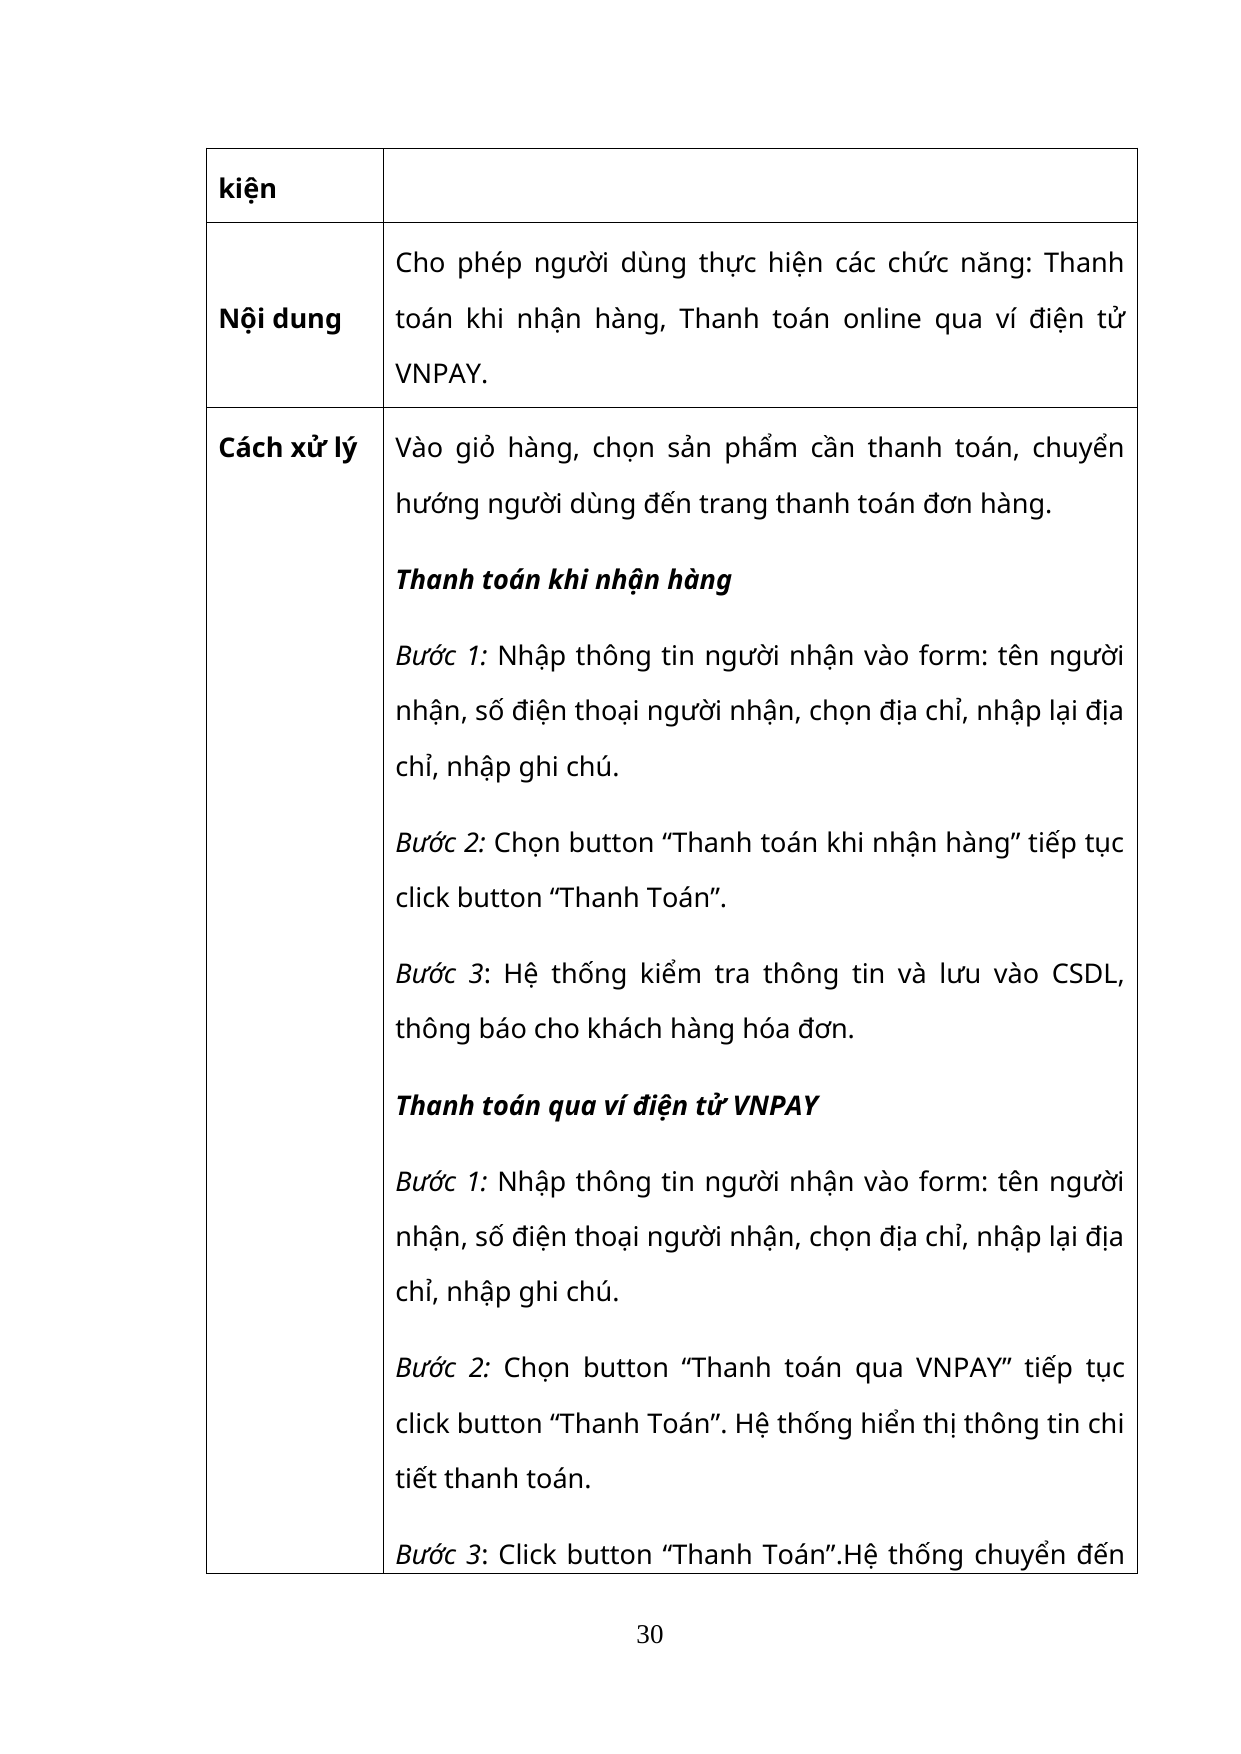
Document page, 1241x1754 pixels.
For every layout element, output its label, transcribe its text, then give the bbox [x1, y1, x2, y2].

table_cell Cho phép người dùng thực hiện các chức năng: Thanh toán khi nhận hàng, Thanh toán online qua ví điện tử VNPAY. [384, 223, 1137, 407]
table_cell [384, 149, 1137, 222]
table_cell Nội dung [207, 223, 383, 407]
table_cell Cách xử lý [207, 408, 383, 1573]
table_cell Tiền điều kiện [207, 149, 383, 222]
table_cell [384, 408, 1137, 1573]
